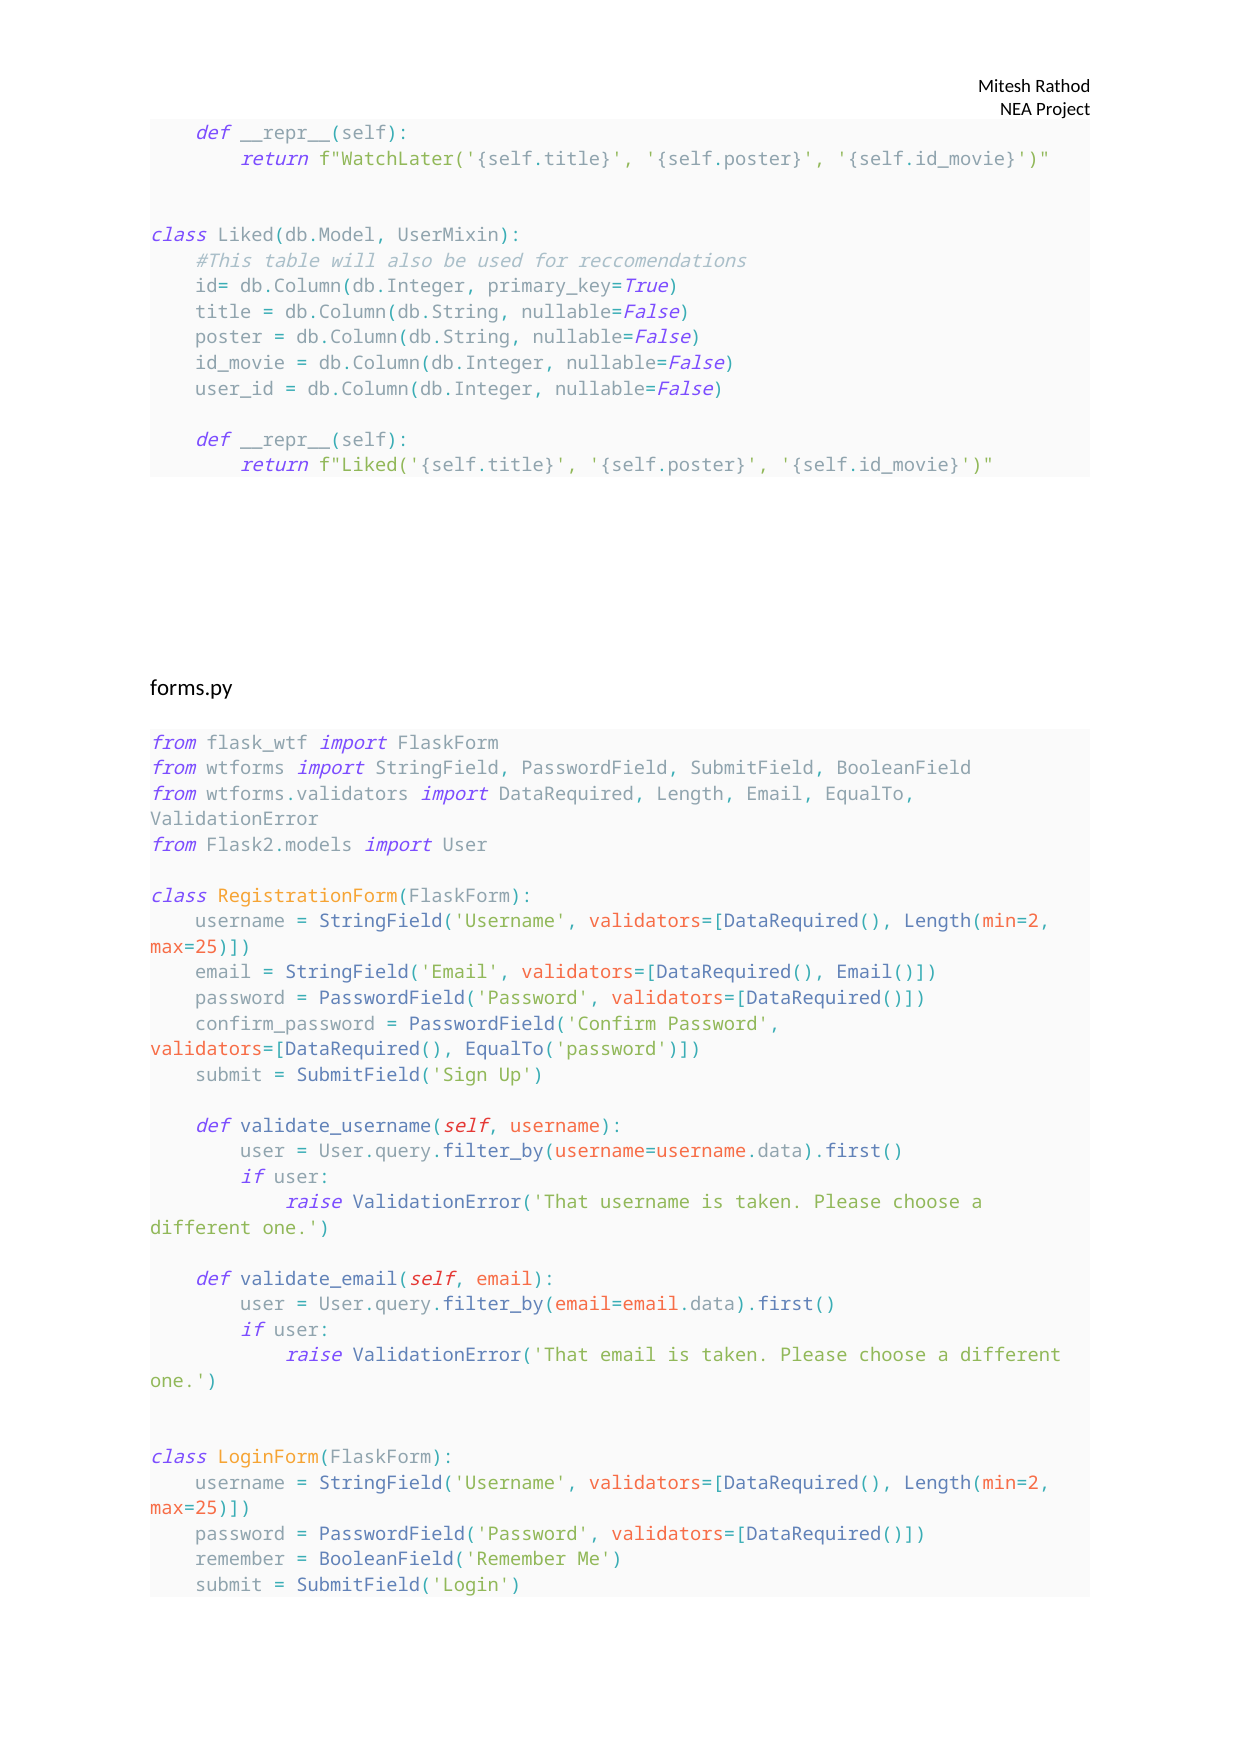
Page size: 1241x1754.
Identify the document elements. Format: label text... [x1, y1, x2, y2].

text from flask_wtf import FlaskForm from wtforms import StringField, PasswordField, SubmitField, BooleanField from wtforms.validators import DataRequired, Length, Email, EqualTo, ValidationError from Flask2.models import User class RegistrationForm(FlaskForm): username = StringField('Username', validators=[DataRequired(), Length(min=2, max=25)]) email = StringField('Email', validators=[DataRequired(), Email()]) password = PasswordField('Password', validators=[DataRequired()]) confirm_password = PasswordField('Confirm Password', validators=[DataRequired(), EqualTo('password')]) submit = SubmitField('Sign Up') def validate_username(self, username): user = User.query.filter_by(username=username.data).first() if user: raise ValidationError('That username is taken. Please choose a different one.') def validate_email(self, email): user = User.query.filter_by(email=email.data).first() if user: raise ValidationError('That email is taken. Please choose a different one.') class LoginForm(FlaskForm): username = StringField('Username', validators=[DataRequired(), Length(min=2, max=25)]) password = PasswordField('Password', validators=[DataRequired()]) remember = BooleanField('Remember Me') submit = SubmitField('Login') [150, 729, 1090, 1597]
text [150, 119, 1090, 477]
text forms.py [150, 673, 1090, 701]
